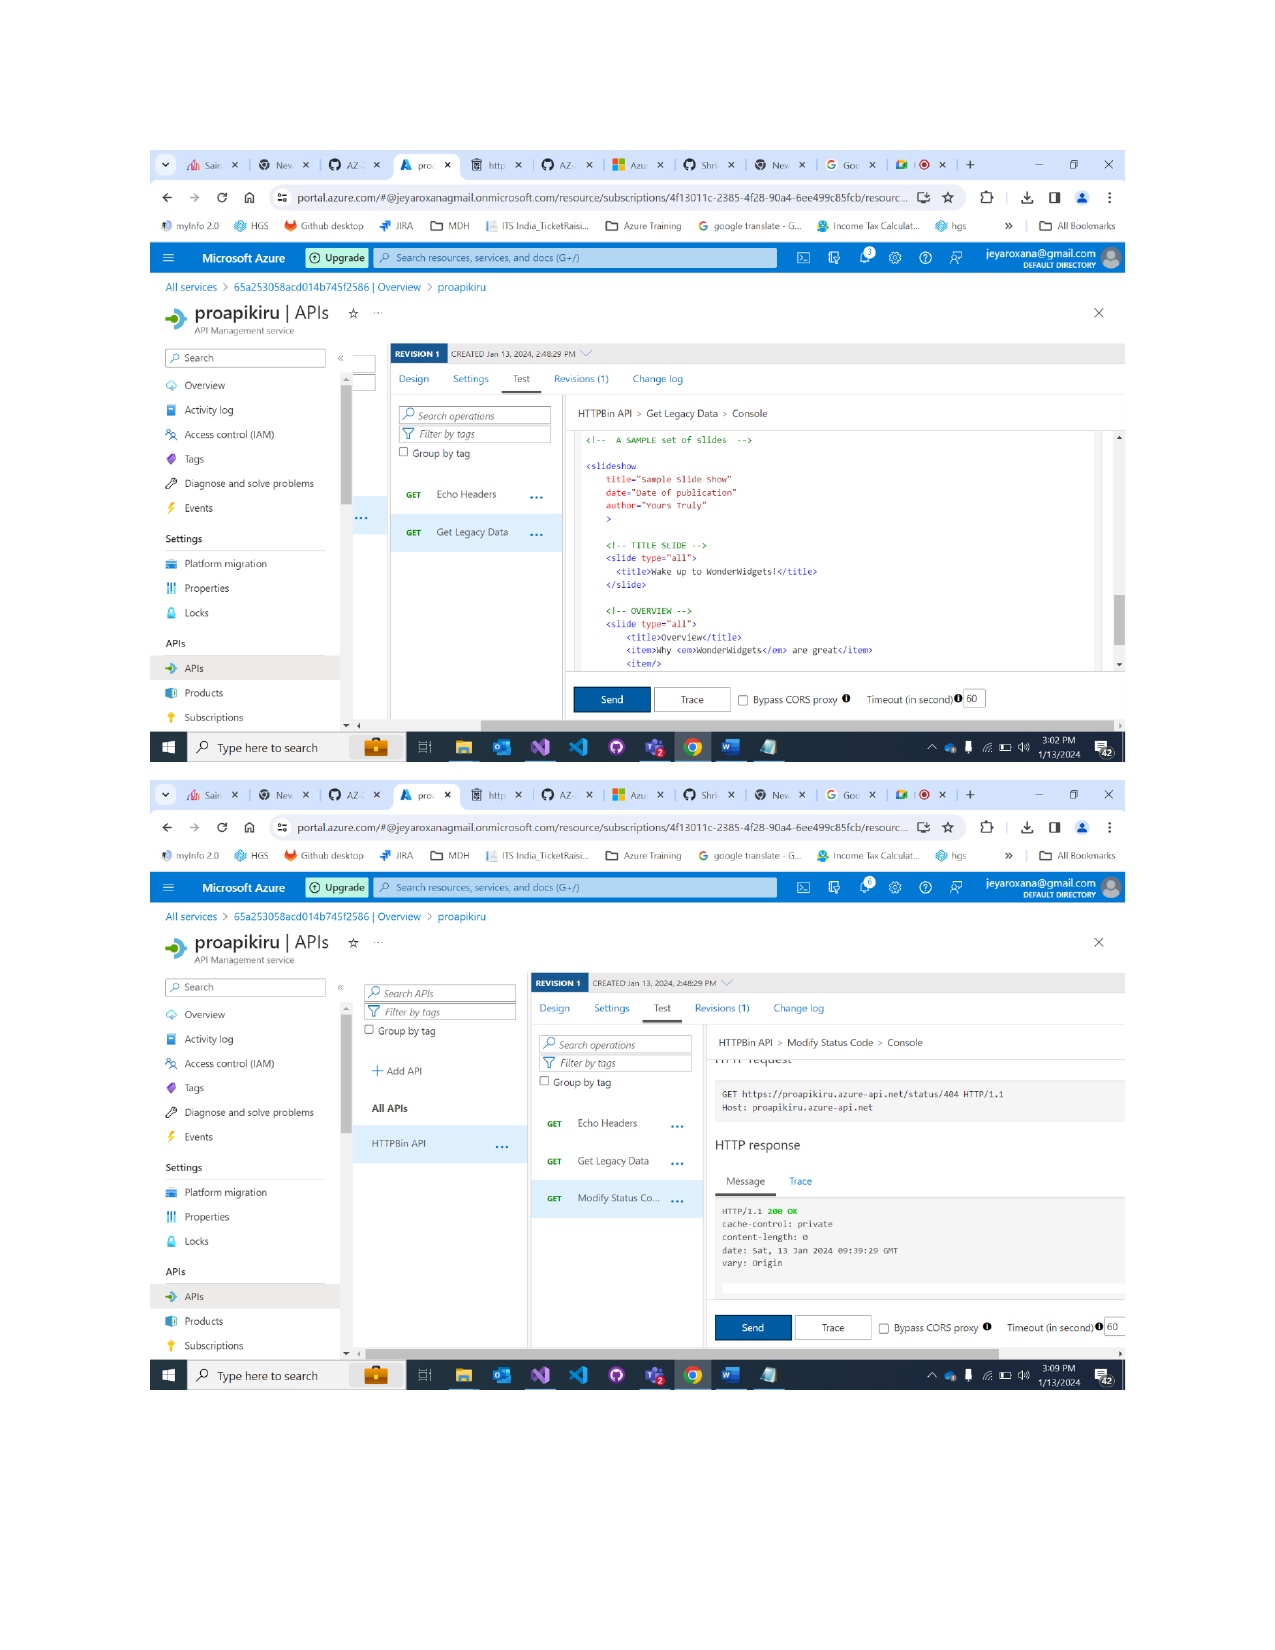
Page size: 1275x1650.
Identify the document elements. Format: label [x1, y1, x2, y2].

picture [150, 150, 1125, 762]
picture [150, 780, 1125, 1390]
